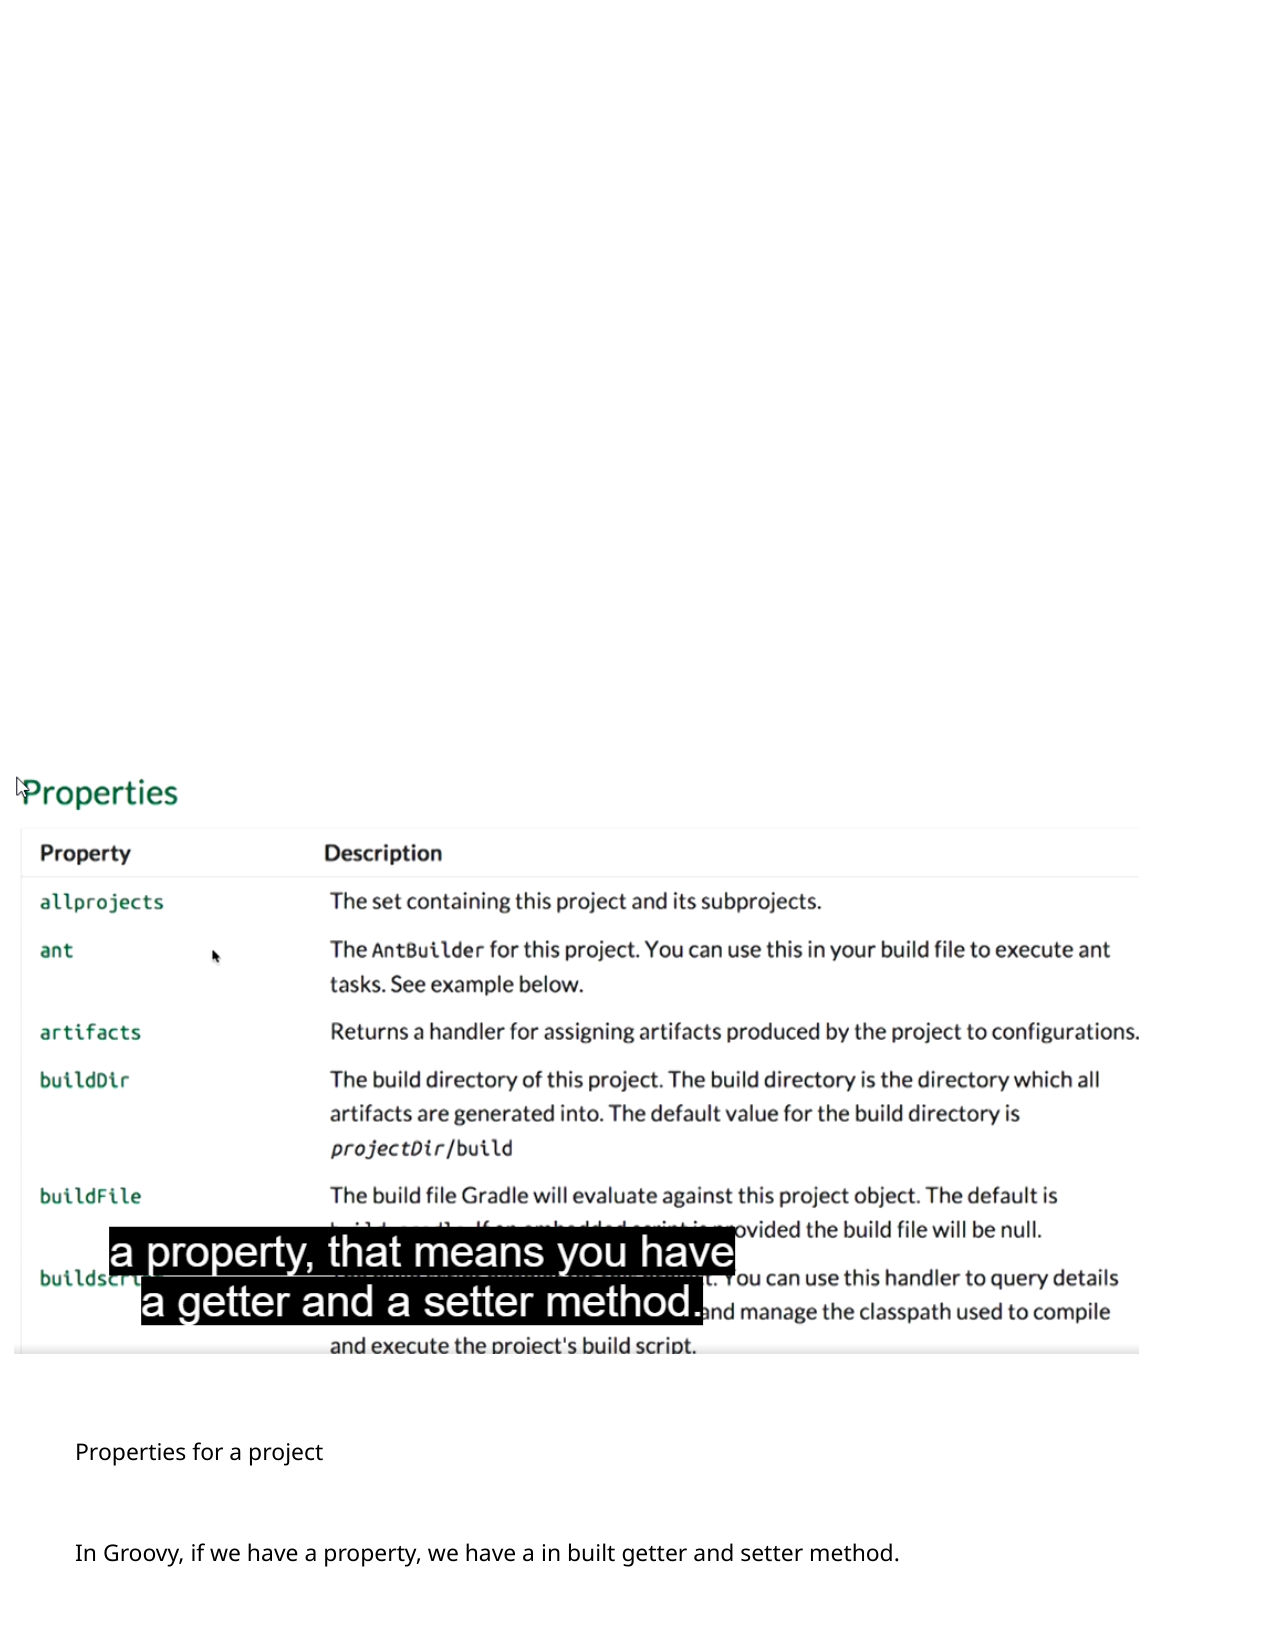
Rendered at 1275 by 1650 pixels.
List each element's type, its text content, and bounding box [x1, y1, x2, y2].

text Properties for a project [75, 1436, 1200, 1467]
text In Groovy, if we have a property, we have a in built getter and setter method. [75, 1537, 1200, 1568]
picture [14, 769, 1139, 1354]
